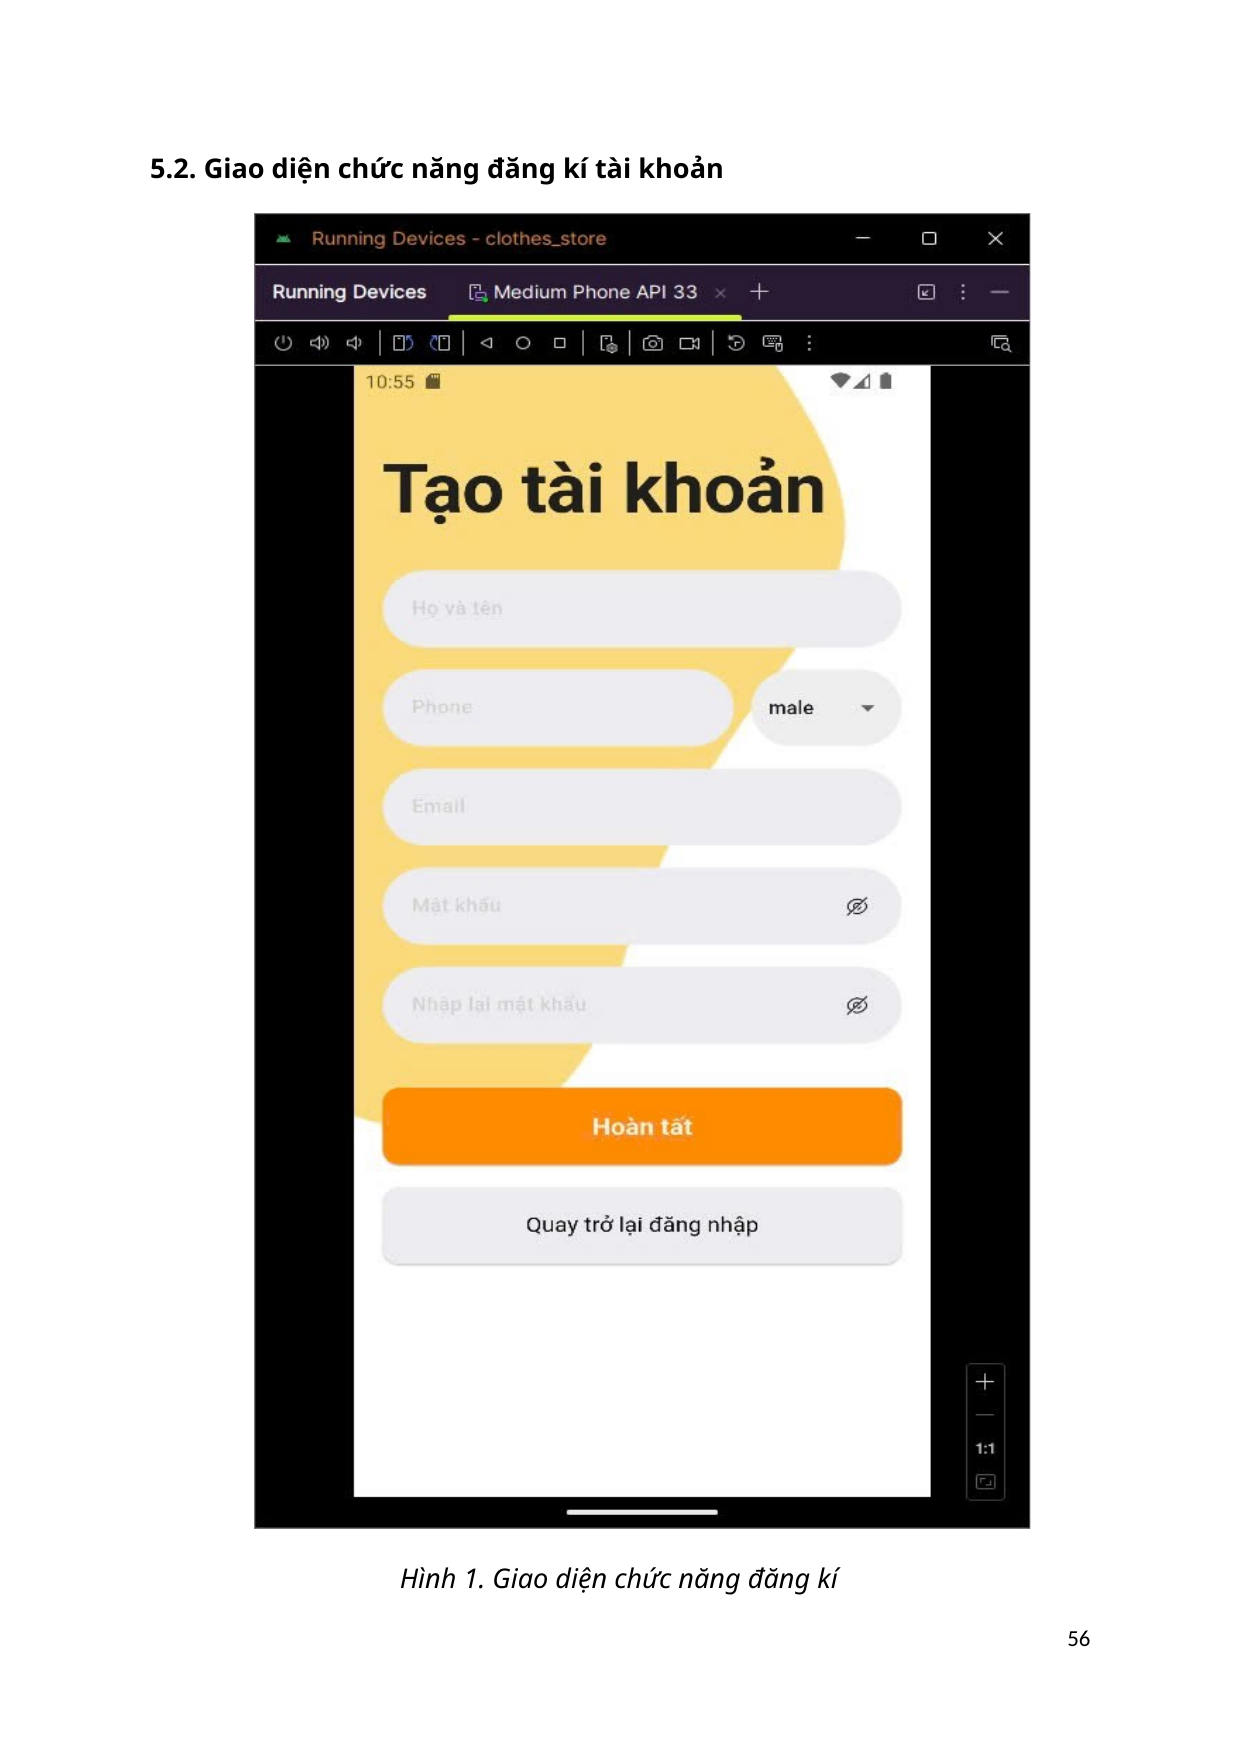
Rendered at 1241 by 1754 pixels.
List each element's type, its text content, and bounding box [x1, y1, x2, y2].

subtitle Giao diện chức năng đăng kí tài khoản [150, 150, 1090, 187]
text Hình 1. Giao diện chức năng đăng kí [150, 1559, 1090, 1596]
picture [254, 213, 1031, 1529]
